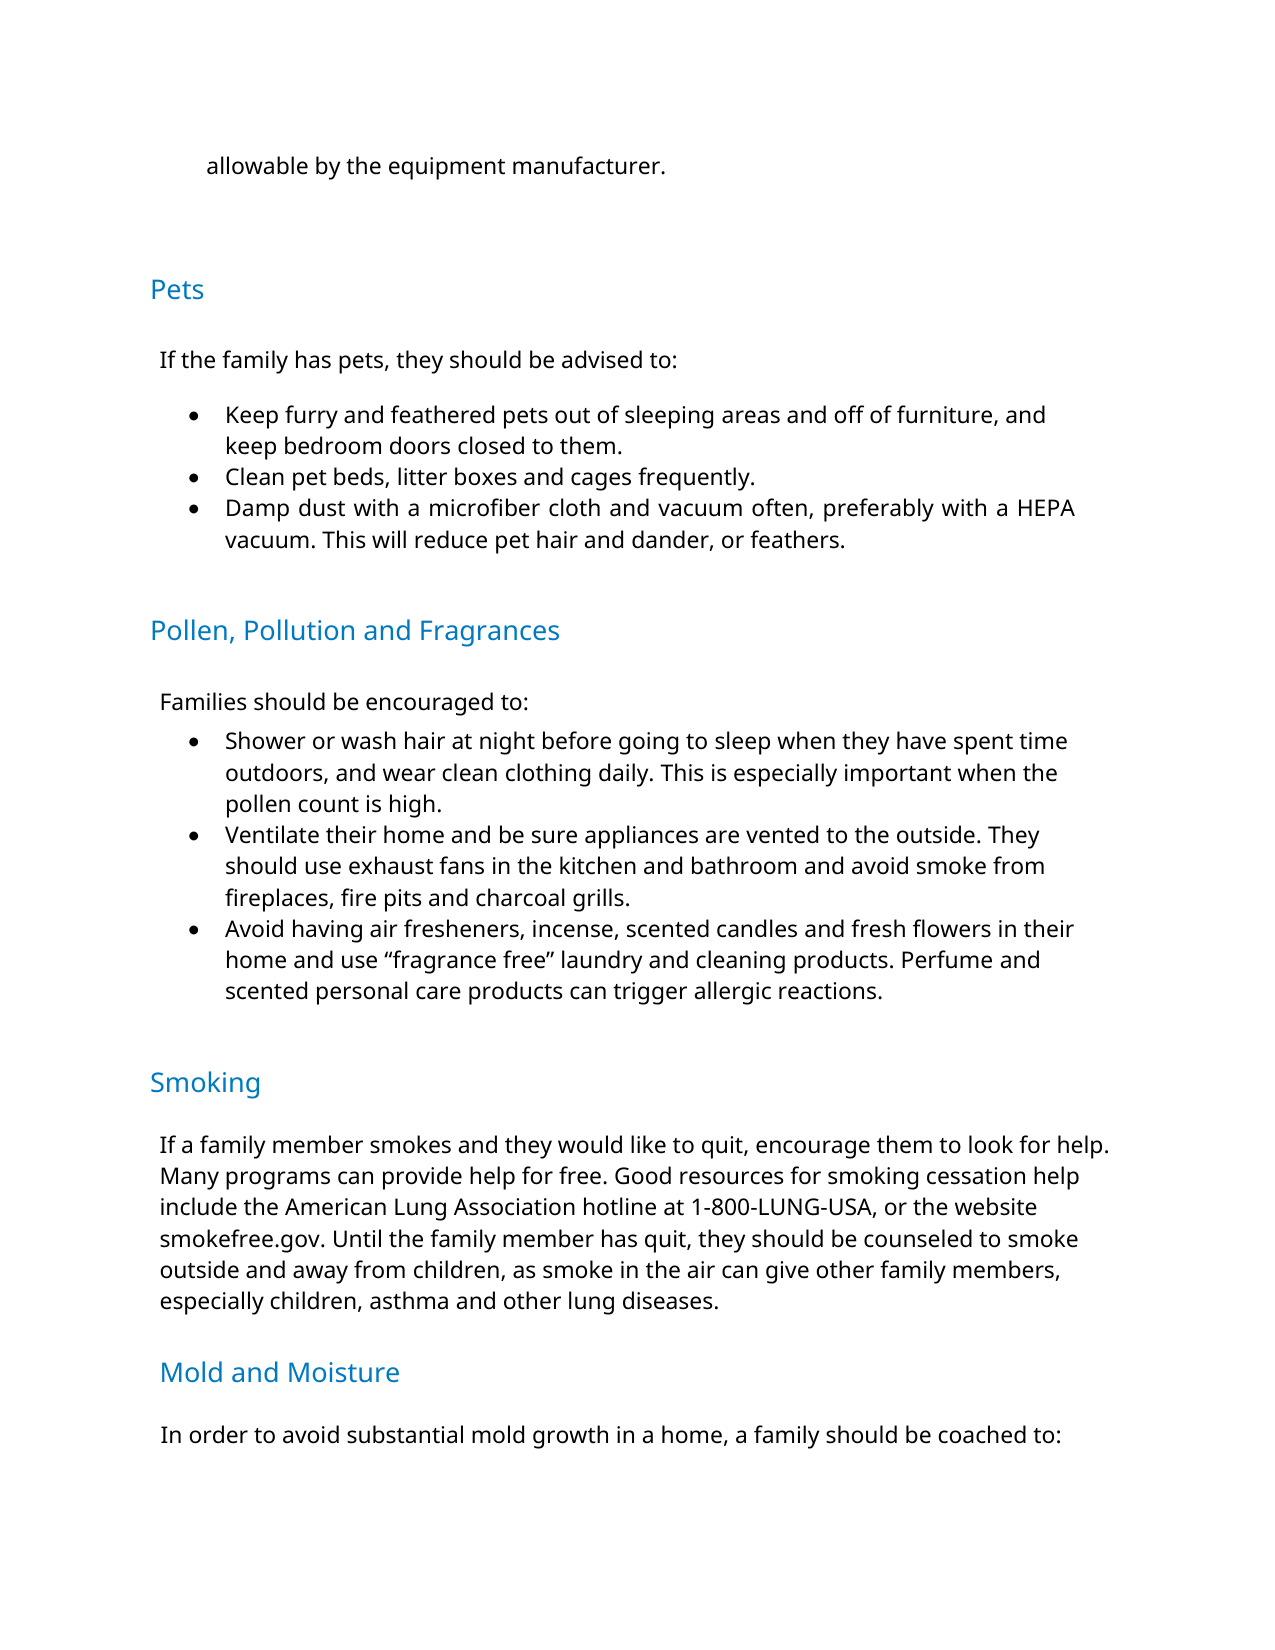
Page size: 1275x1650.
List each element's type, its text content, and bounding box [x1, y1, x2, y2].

subtitle Families should be encouraged to: [150, 686, 1125, 717]
list Shower or wash hair at night before going to sleep when they have spent time outdoors, and wear clean clothing daily. This is especially important when the pollen count is high. [187, 725, 1105, 819]
subtitle Mold and Moisture [159, 1353, 1125, 1390]
subtitle Pets [150, 271, 1125, 307]
subtitle If the family has pets, they should be advised to: [159, 344, 1125, 376]
subtitle If a family member smokes and they would like to quit, encourage them to look for help. Many programs can provide help for free. Good resources for smoking cessation help include the American Lung Association hotline at 1-800-LUNG-USA, or the website smokefree.gov. Until the family member has quit, they should be counseled to smoke outside and away from children, as smoke in the air can give other family members, especially children, asthma and other lung diseases. [159, 1129, 1125, 1316]
subtitle Smoking [150, 1063, 1125, 1100]
list Ventilate their home and be sure appliances are vented to the outside. They should use exhaust fans in the kitchen and bathroom and avoid smoke from fireplaces, fire pits and charcoal grills. [187, 819, 1112, 913]
subtitle Pollen, Pollution and Fragrances [150, 612, 1125, 649]
subtitle In order to avoid substantial mold growth in a home, a family should be coached to: [160, 1418, 1125, 1450]
list Keep furry and feathered pets out of sleeping areas and off of furniture, and keep bedroom doors closed to them. [187, 398, 1081, 461]
list Damp dust with a microfiber cloth and vacuum often, preferably with a HEPA vacuum. This will reduce pet hair and dander, or feathers. [187, 492, 1077, 555]
list Clean pet beds, litter boxes and cages frequently. [187, 461, 1077, 492]
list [178, 150, 1089, 181]
list Avoid having air fresheners, incense, scented candles and fresh flowers in their home and use “fragrance free” laundry and cleaning products. Perfume and scented personal care products can trigger allergic reactions. [187, 913, 1112, 1007]
